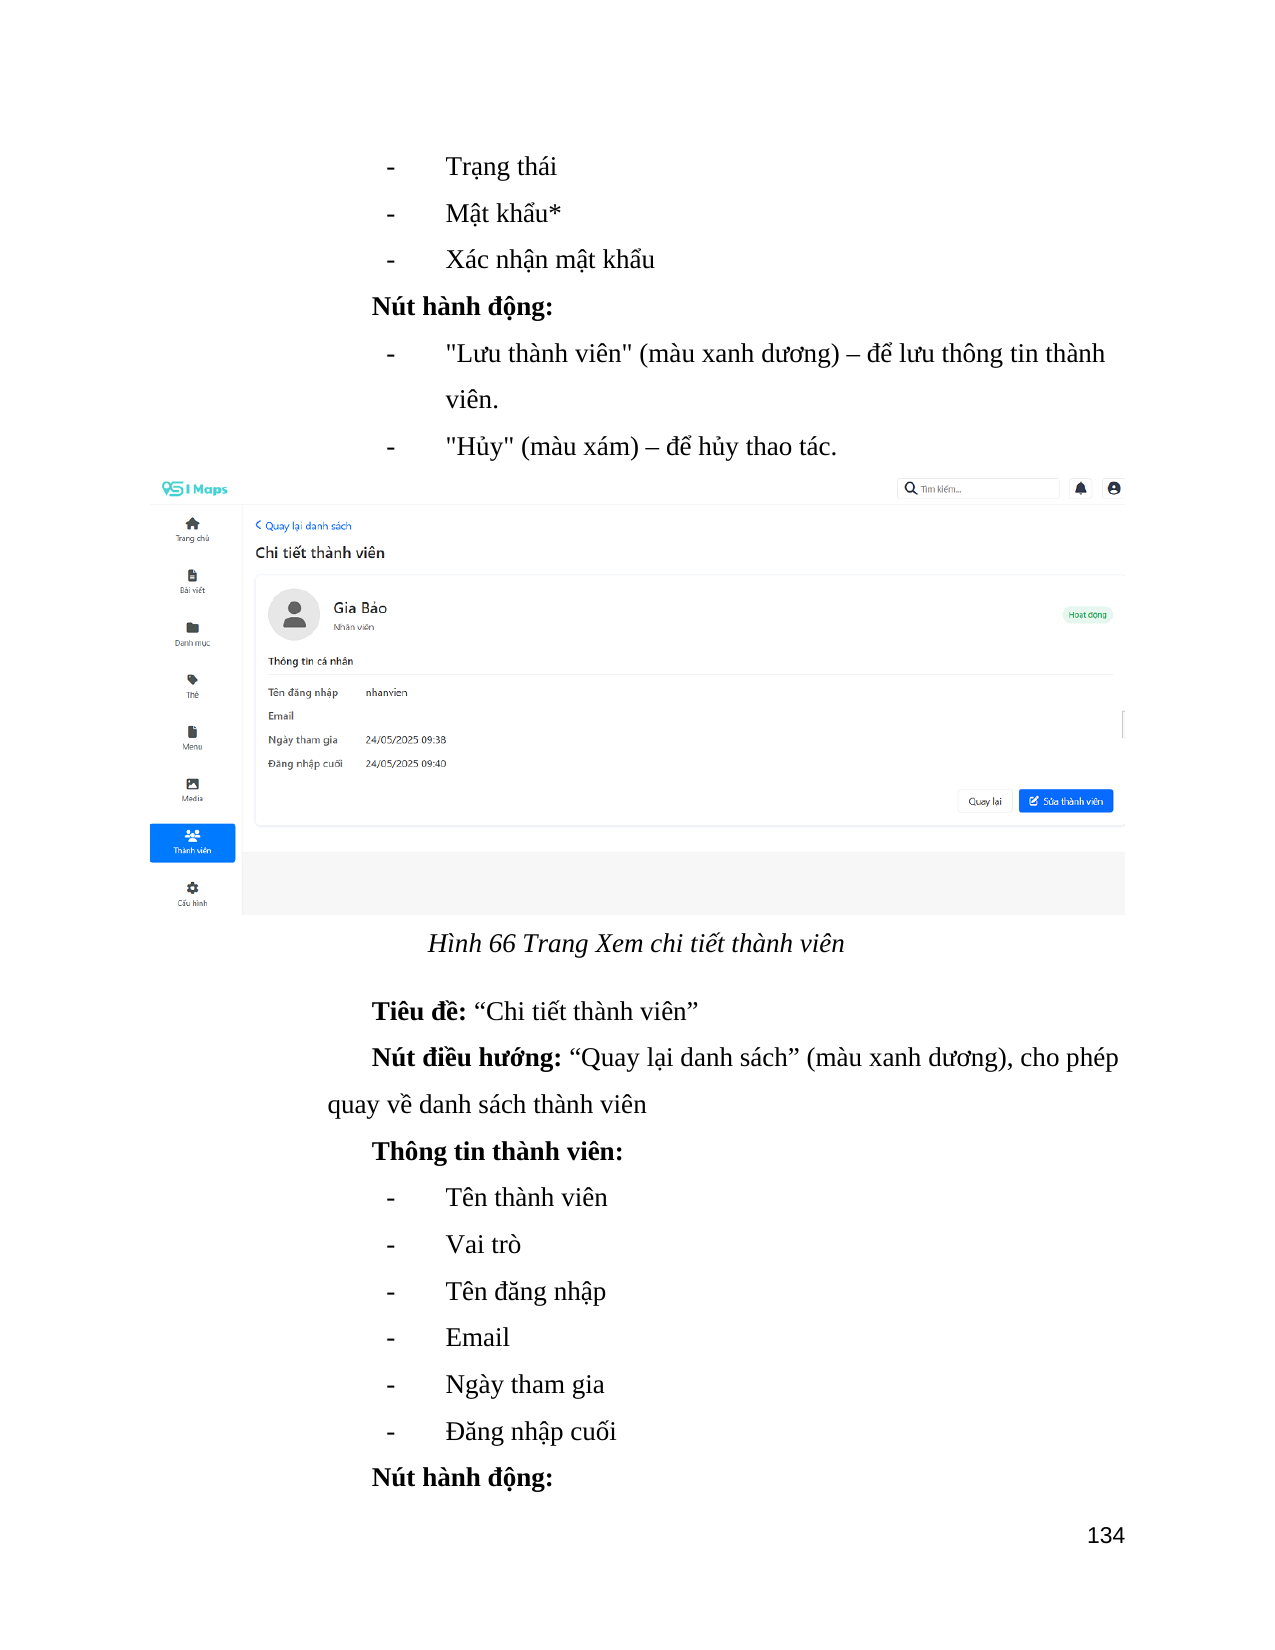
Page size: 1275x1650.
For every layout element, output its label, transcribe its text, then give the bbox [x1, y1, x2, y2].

text Nút hành động: [327, 290, 1125, 321]
list Xác nhận mật khẩu [386, 243, 1125, 274]
text Nút điều hướng: “Quay lại danh sách” (màu xanh dương), cho phép quay về danh sách thành viên [327, 1041, 1125, 1119]
picture [150, 476, 1125, 915]
text Tiêu đề: “Chi tiết thành viên” [327, 995, 1125, 1026]
list "Hủy" (màu xám) – để hủy thao tác. [386, 430, 1125, 461]
list Email [386, 1321, 1125, 1353]
list Ngày tham gia [386, 1368, 1125, 1399]
text Thông tin thành viên: [327, 1135, 1125, 1166]
list "Lưu thành viên" (màu xanh dương) – để lưu thông tin thành viên. [386, 337, 1125, 414]
list Trạng thái [386, 150, 1125, 181]
list Đăng nhập cuối [386, 1415, 1125, 1446]
list Vai trò [386, 1228, 1125, 1259]
list Mật khẩu* [386, 197, 1125, 228]
list Tên thành viên [386, 1181, 1125, 1213]
text Hình 66 Trang Xem chi tiết thành viên [150, 927, 1125, 958]
text Nút hành động: [327, 1461, 1125, 1493]
list Tên đăng nhập [386, 1275, 1125, 1306]
